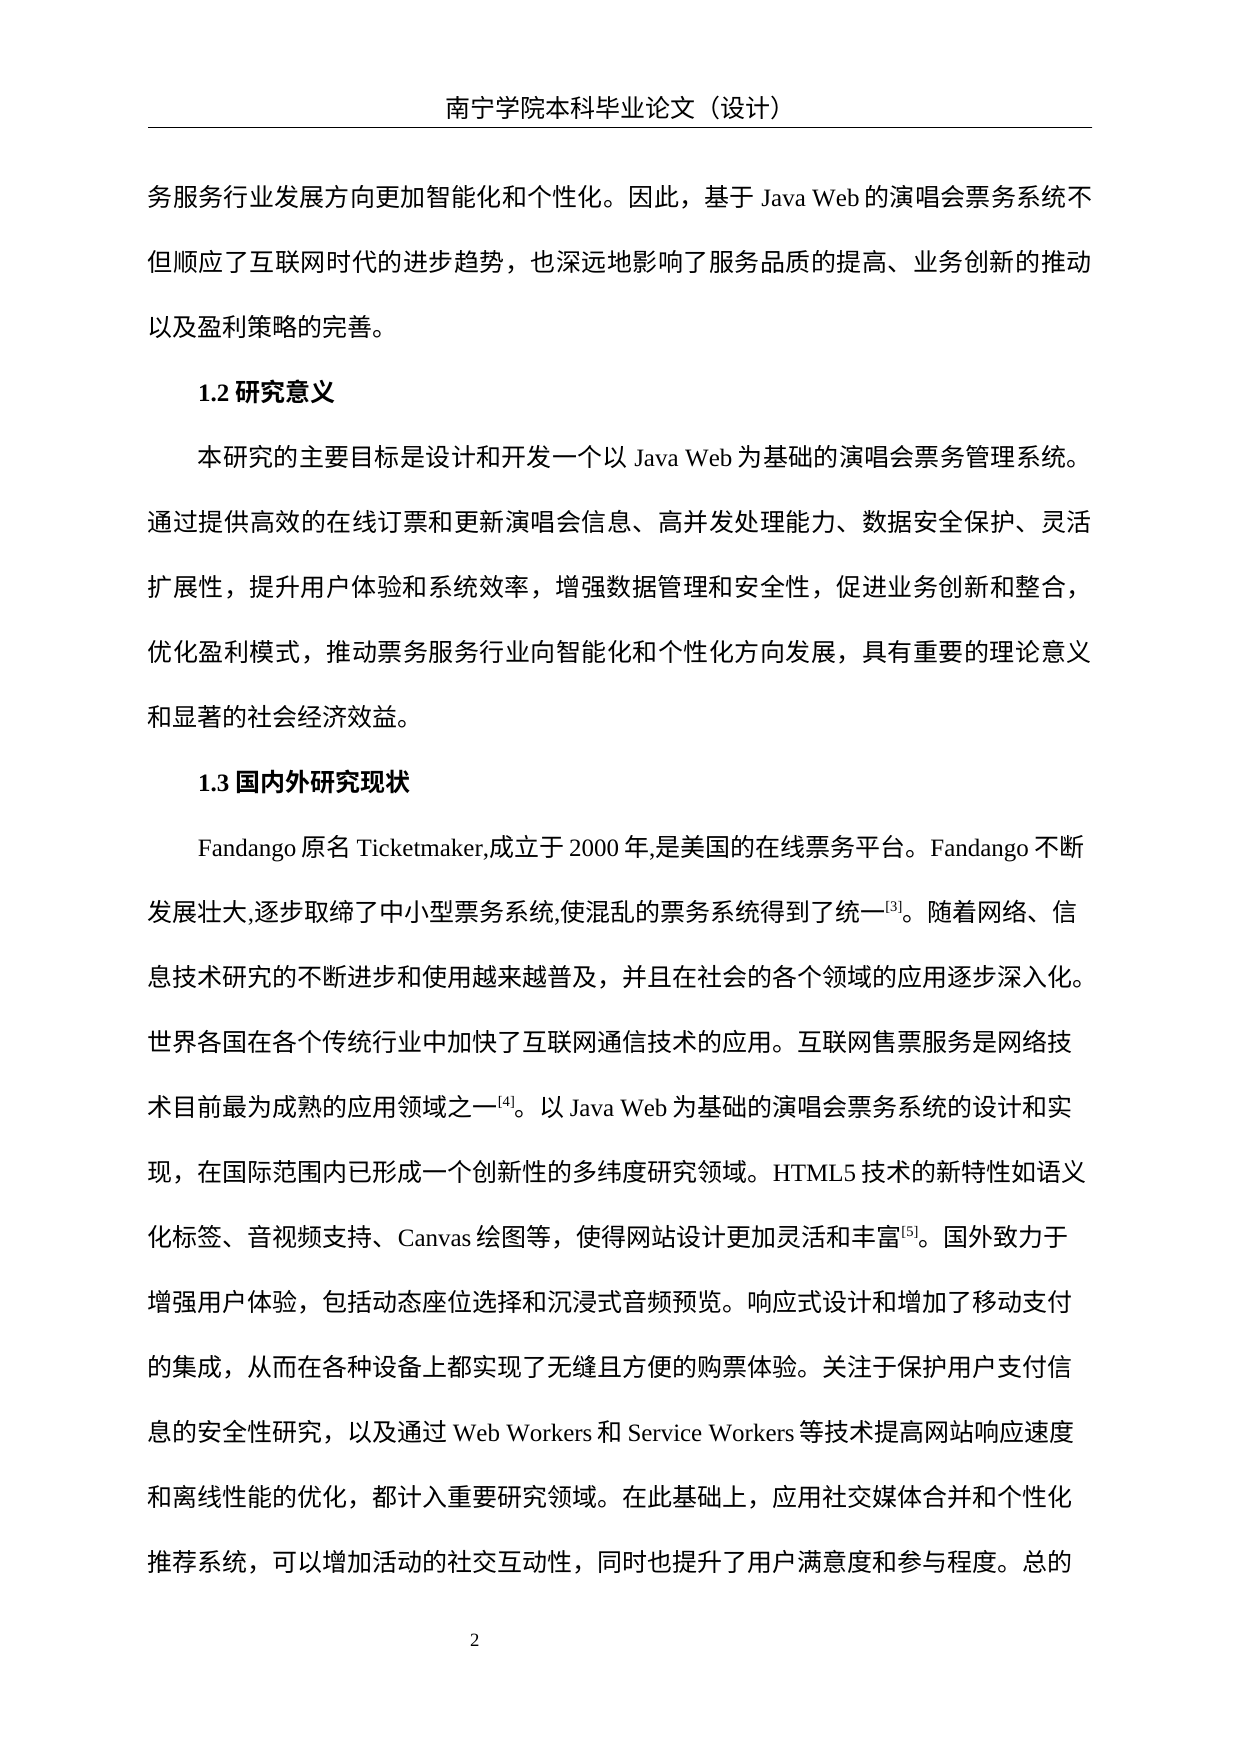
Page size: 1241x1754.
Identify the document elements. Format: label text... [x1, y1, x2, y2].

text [148, 813, 1092, 1593]
subtitle 1.2 研究意义 [148, 358, 1092, 423]
text 本研究的主要目标是设计和开发一个以Java Web为基础的演唱会票务管理系统。通过提供高效的在线订票和更新演唱会信息、高并发处理能力、数据安全保护、灵活扩展性，提升用户体验和系统效率，增强数据管理和安全性，促进业务创新和整合，优化盈利模式，推动票务服务行业向智能化和个性化方向发展，具有重要的理论意义和显著的社会经济效益。 [148, 423, 1092, 748]
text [148, 163, 1092, 358]
subtitle 1.3 国内外研究现状 [148, 748, 1092, 813]
